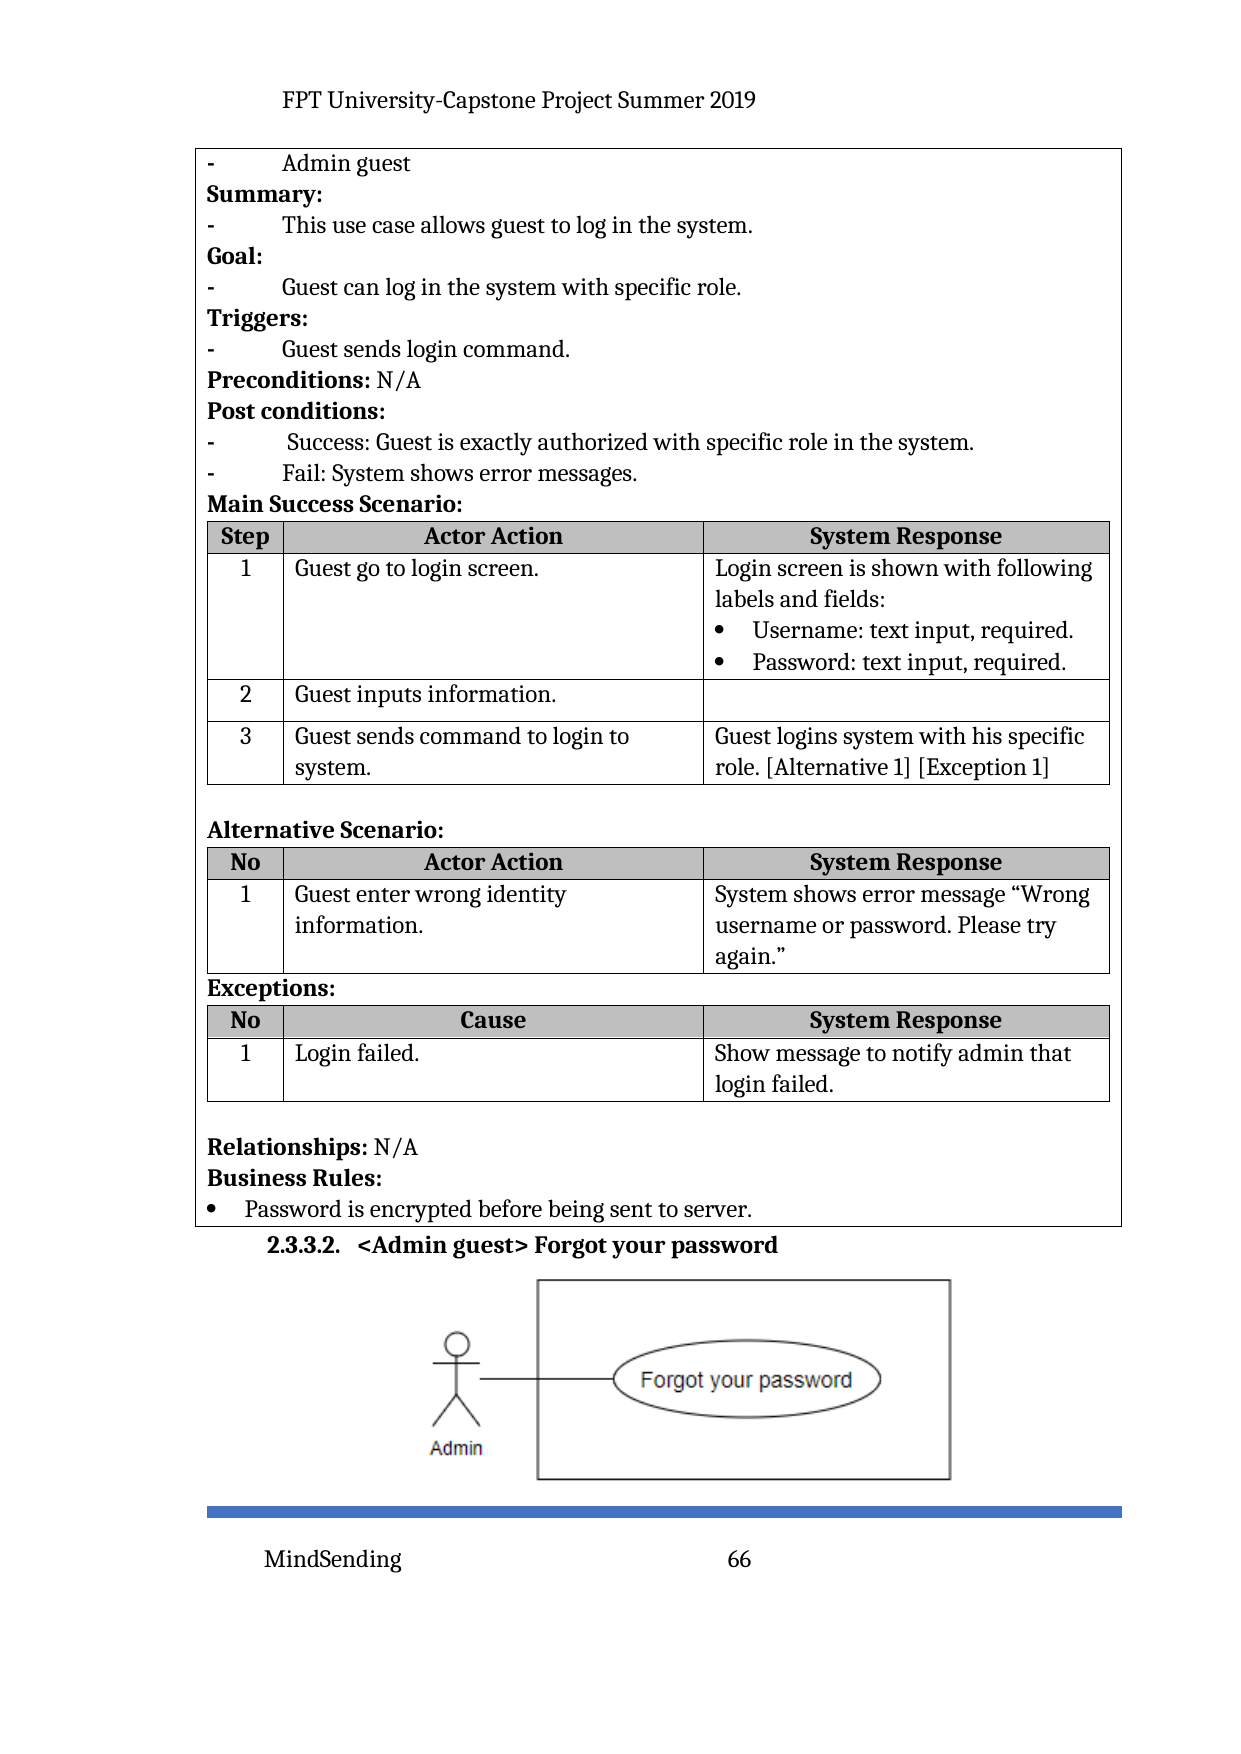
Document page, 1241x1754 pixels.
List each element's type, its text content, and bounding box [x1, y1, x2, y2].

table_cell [196, 149, 1121, 1226]
subtitle <Admin guest> Forgot your password [207, 1231, 1122, 1260]
picture [419, 1278, 955, 1482]
